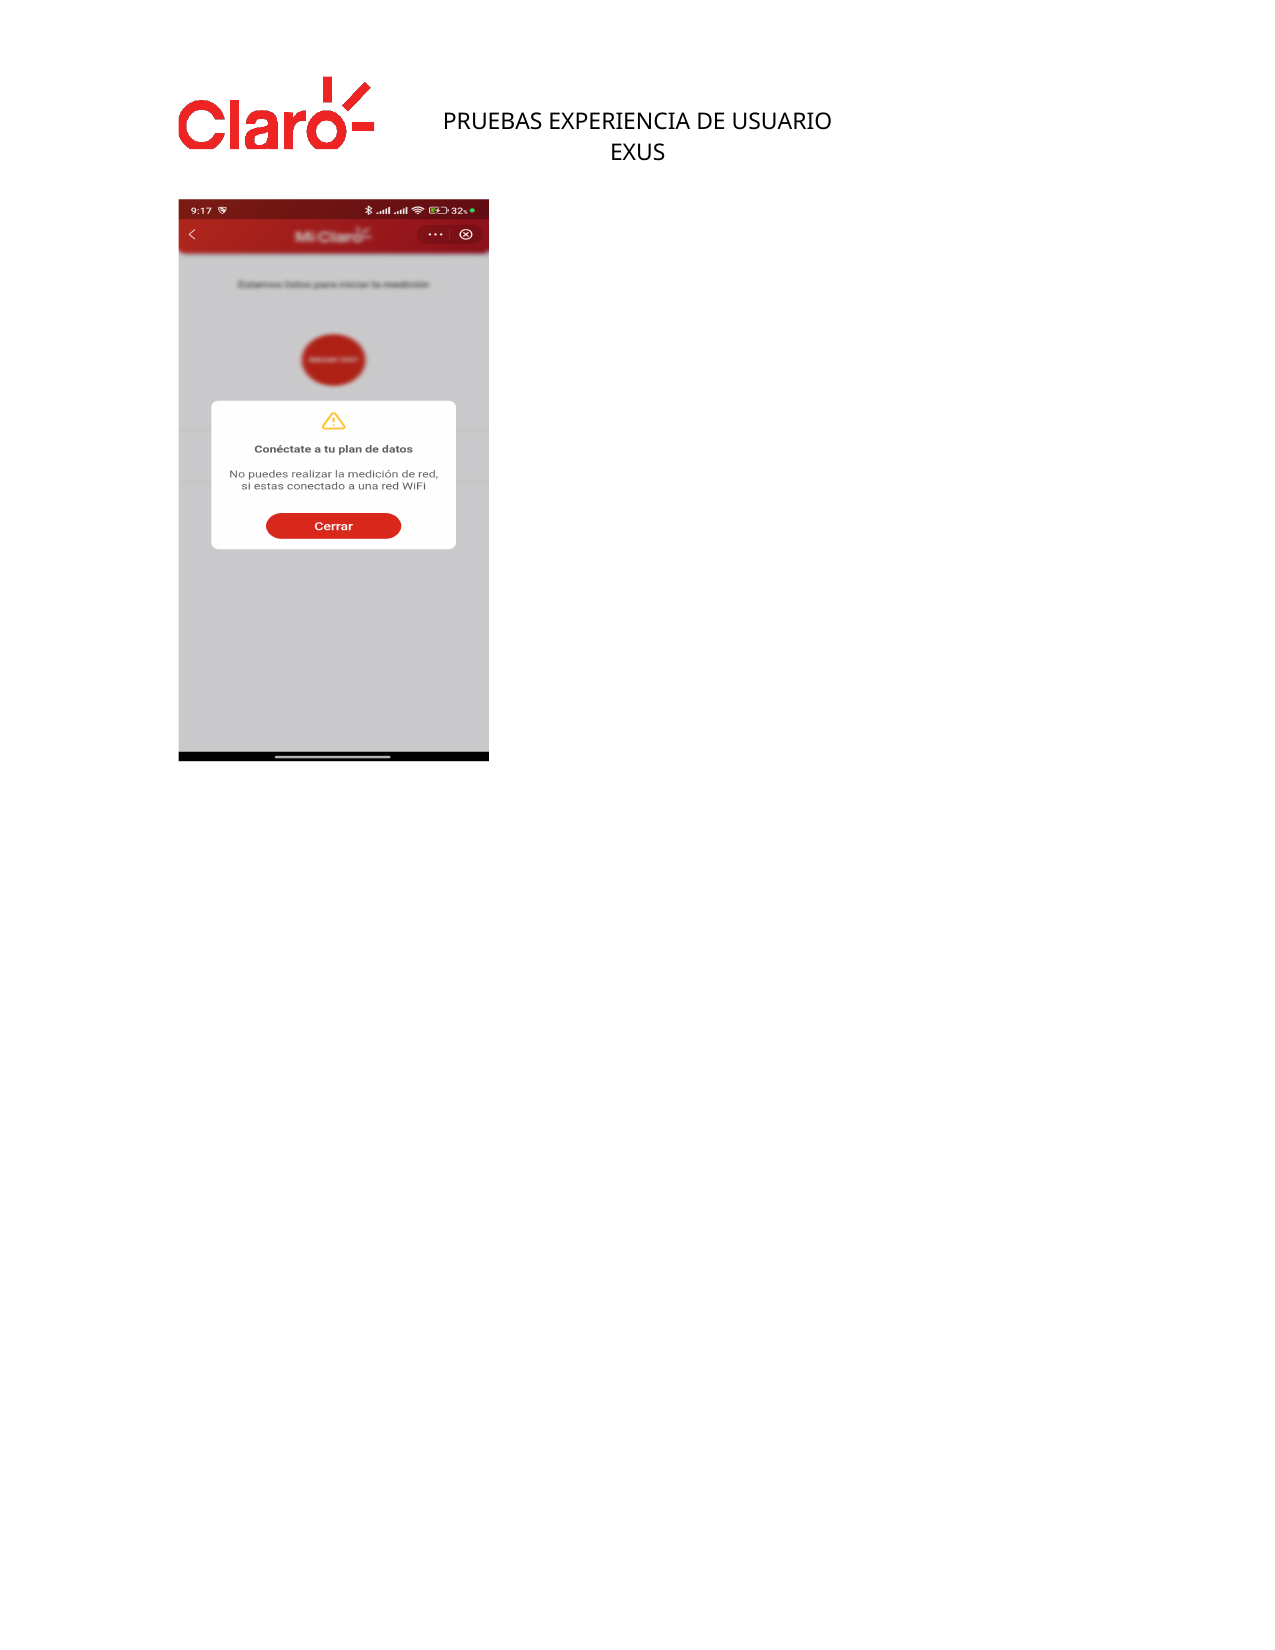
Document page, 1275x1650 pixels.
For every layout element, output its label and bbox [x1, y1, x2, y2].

picture [177, 198, 490, 762]
picture [177, 76, 374, 149]
